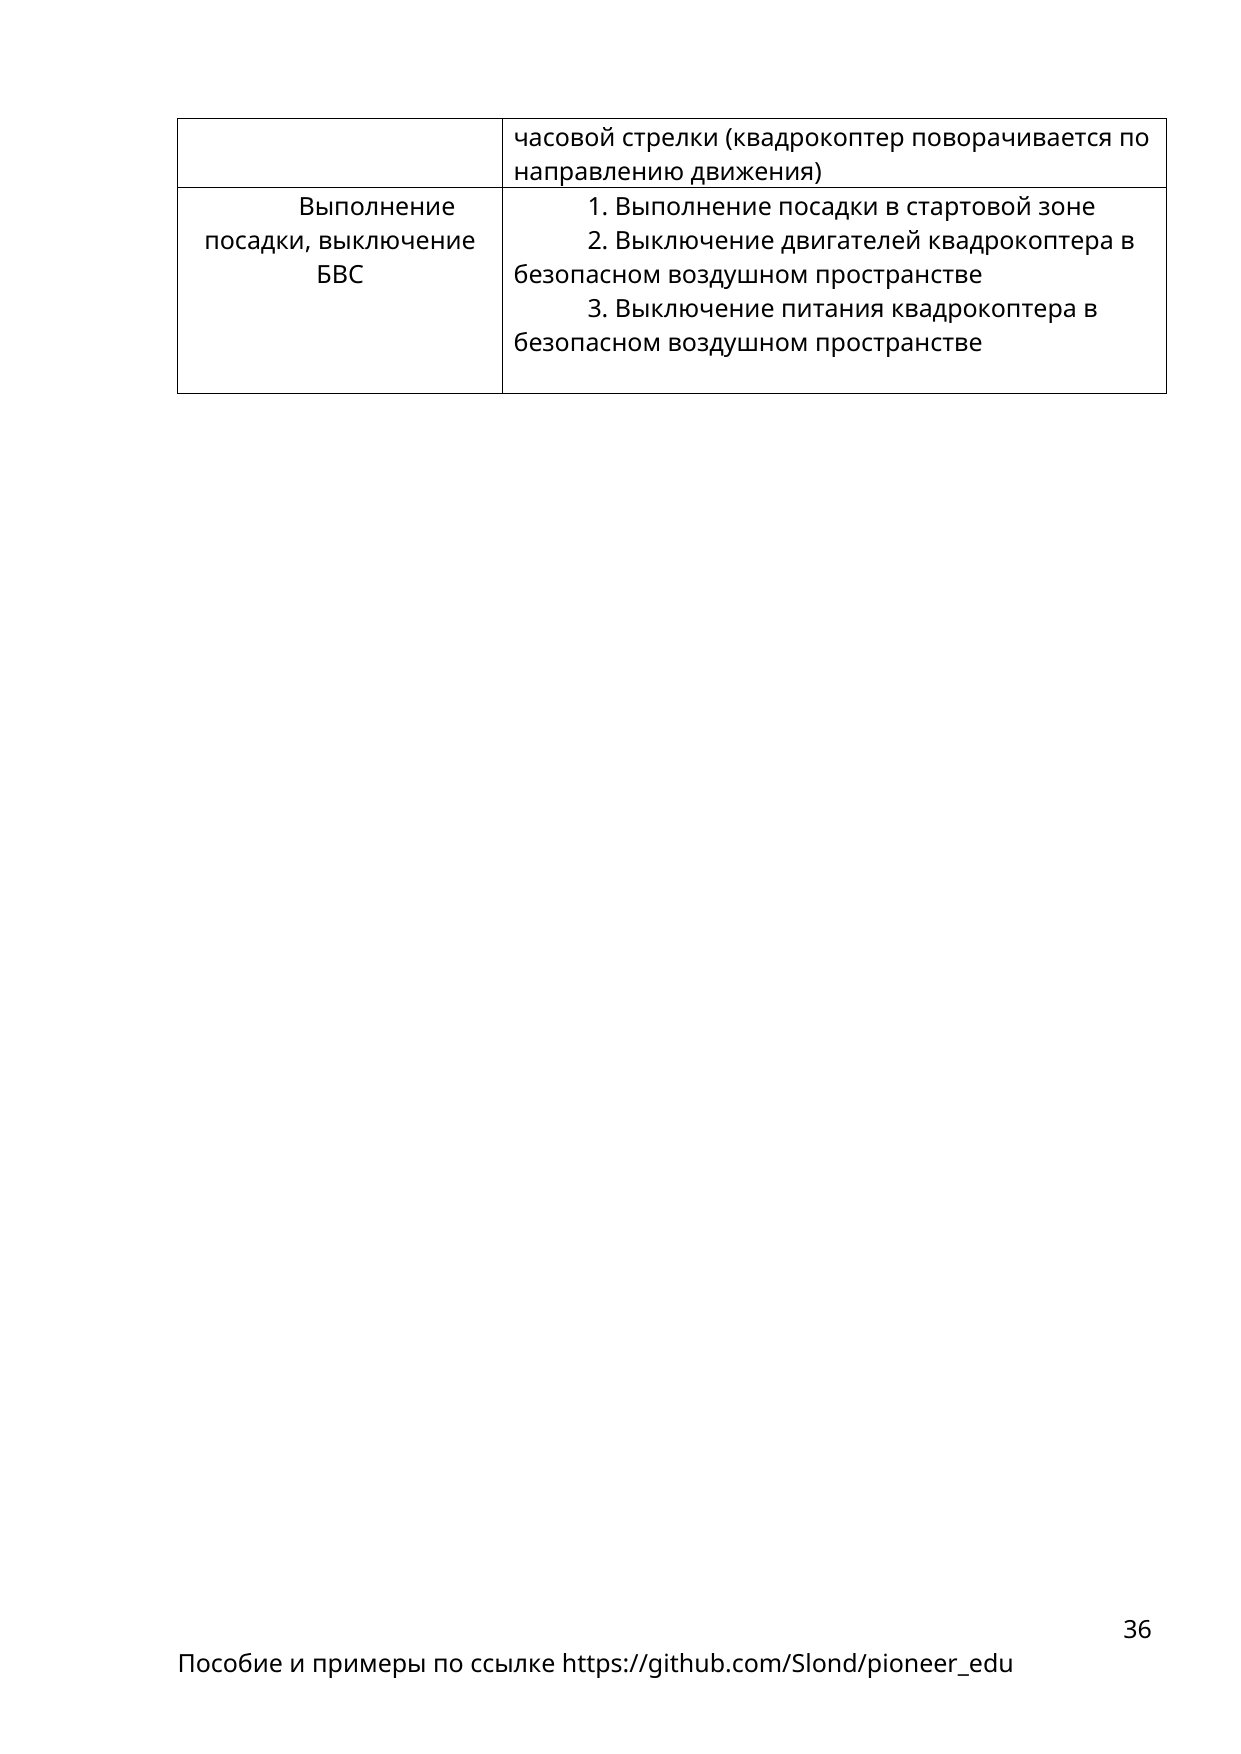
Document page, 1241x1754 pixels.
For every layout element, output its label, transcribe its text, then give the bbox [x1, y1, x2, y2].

table_cell 1. Выполнение посадки в стартовой зоне 2. Выключение двигателей квадрокоптера в безопасном воздушном пространстве 3. Выключение питания квадрокоптера в безопасном воздушном пространстве [503, 188, 1166, 393]
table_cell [178, 119, 502, 187]
table_cell Выполнение посадки, выключение БВС [178, 188, 502, 393]
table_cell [503, 119, 1166, 187]
